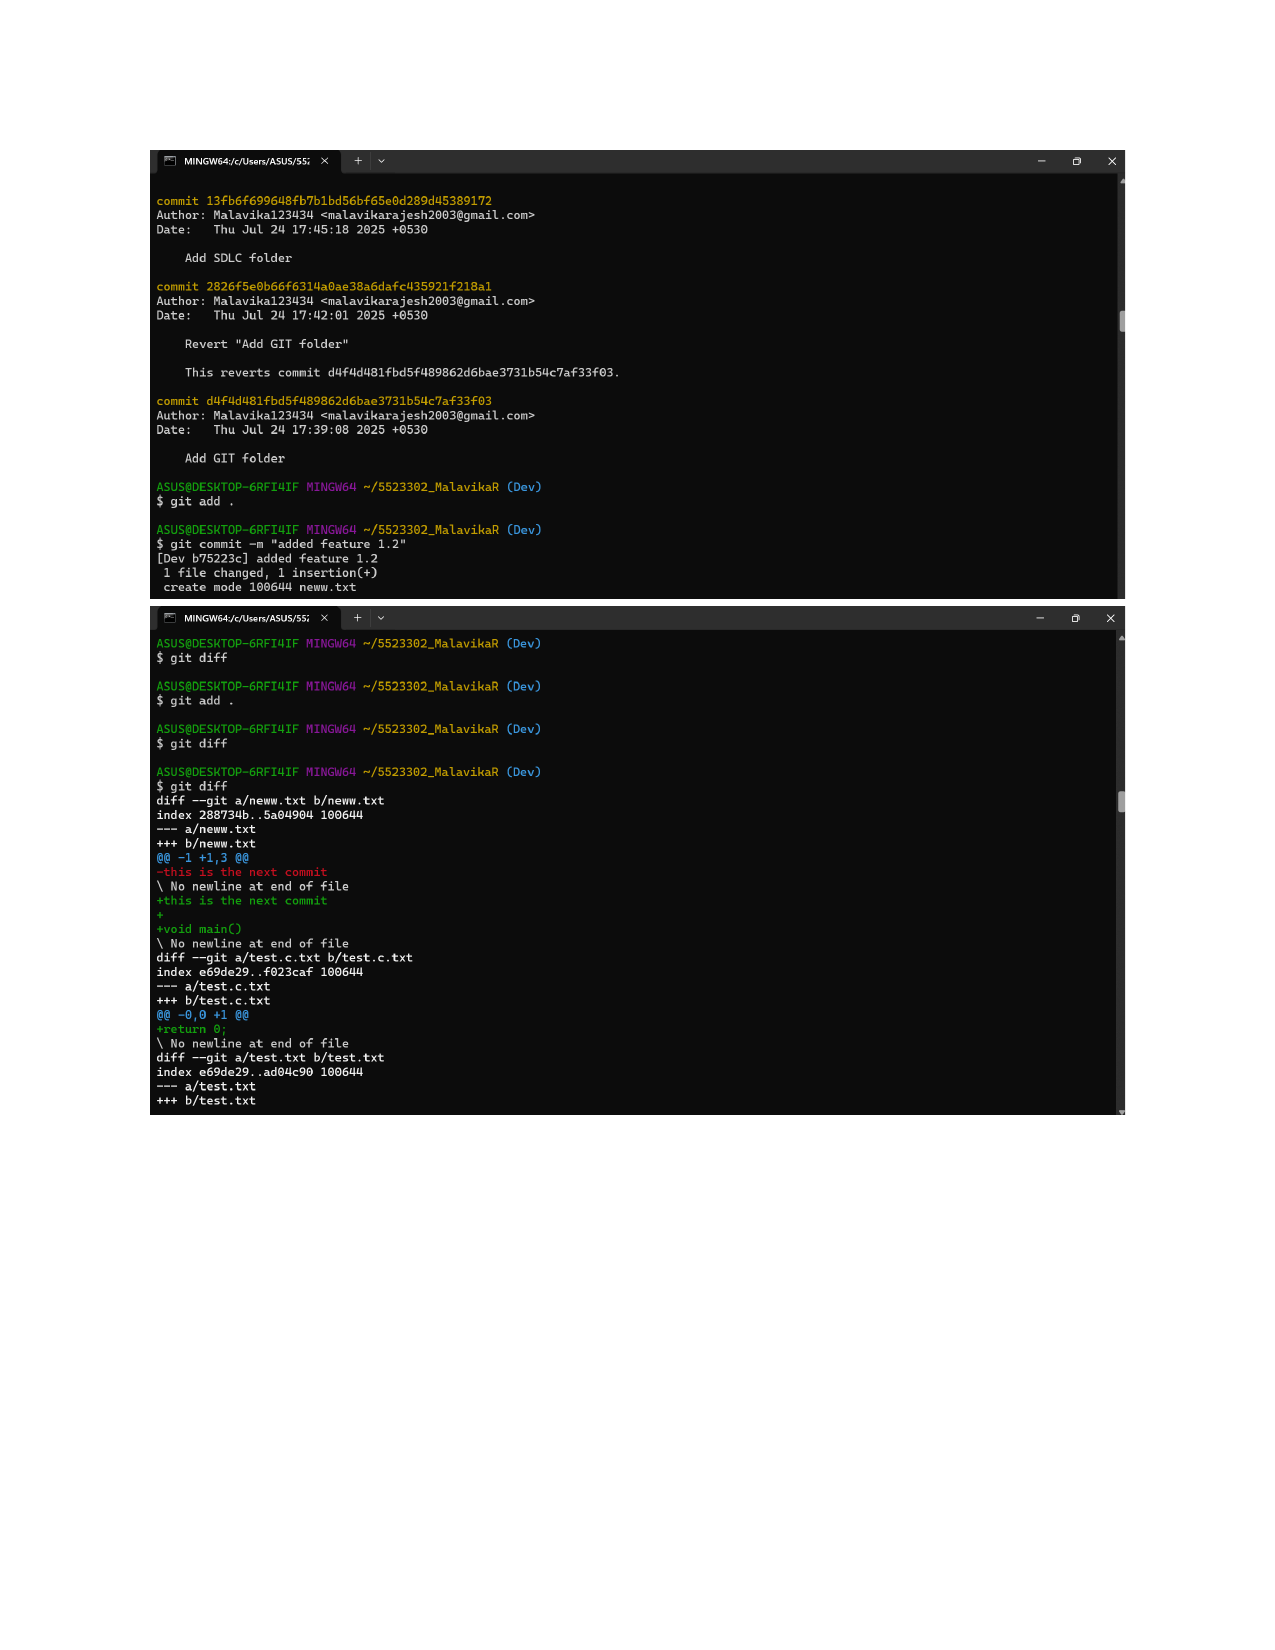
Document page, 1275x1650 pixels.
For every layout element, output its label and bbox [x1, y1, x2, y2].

picture [150, 606, 1125, 1115]
picture [150, 150, 1125, 599]
